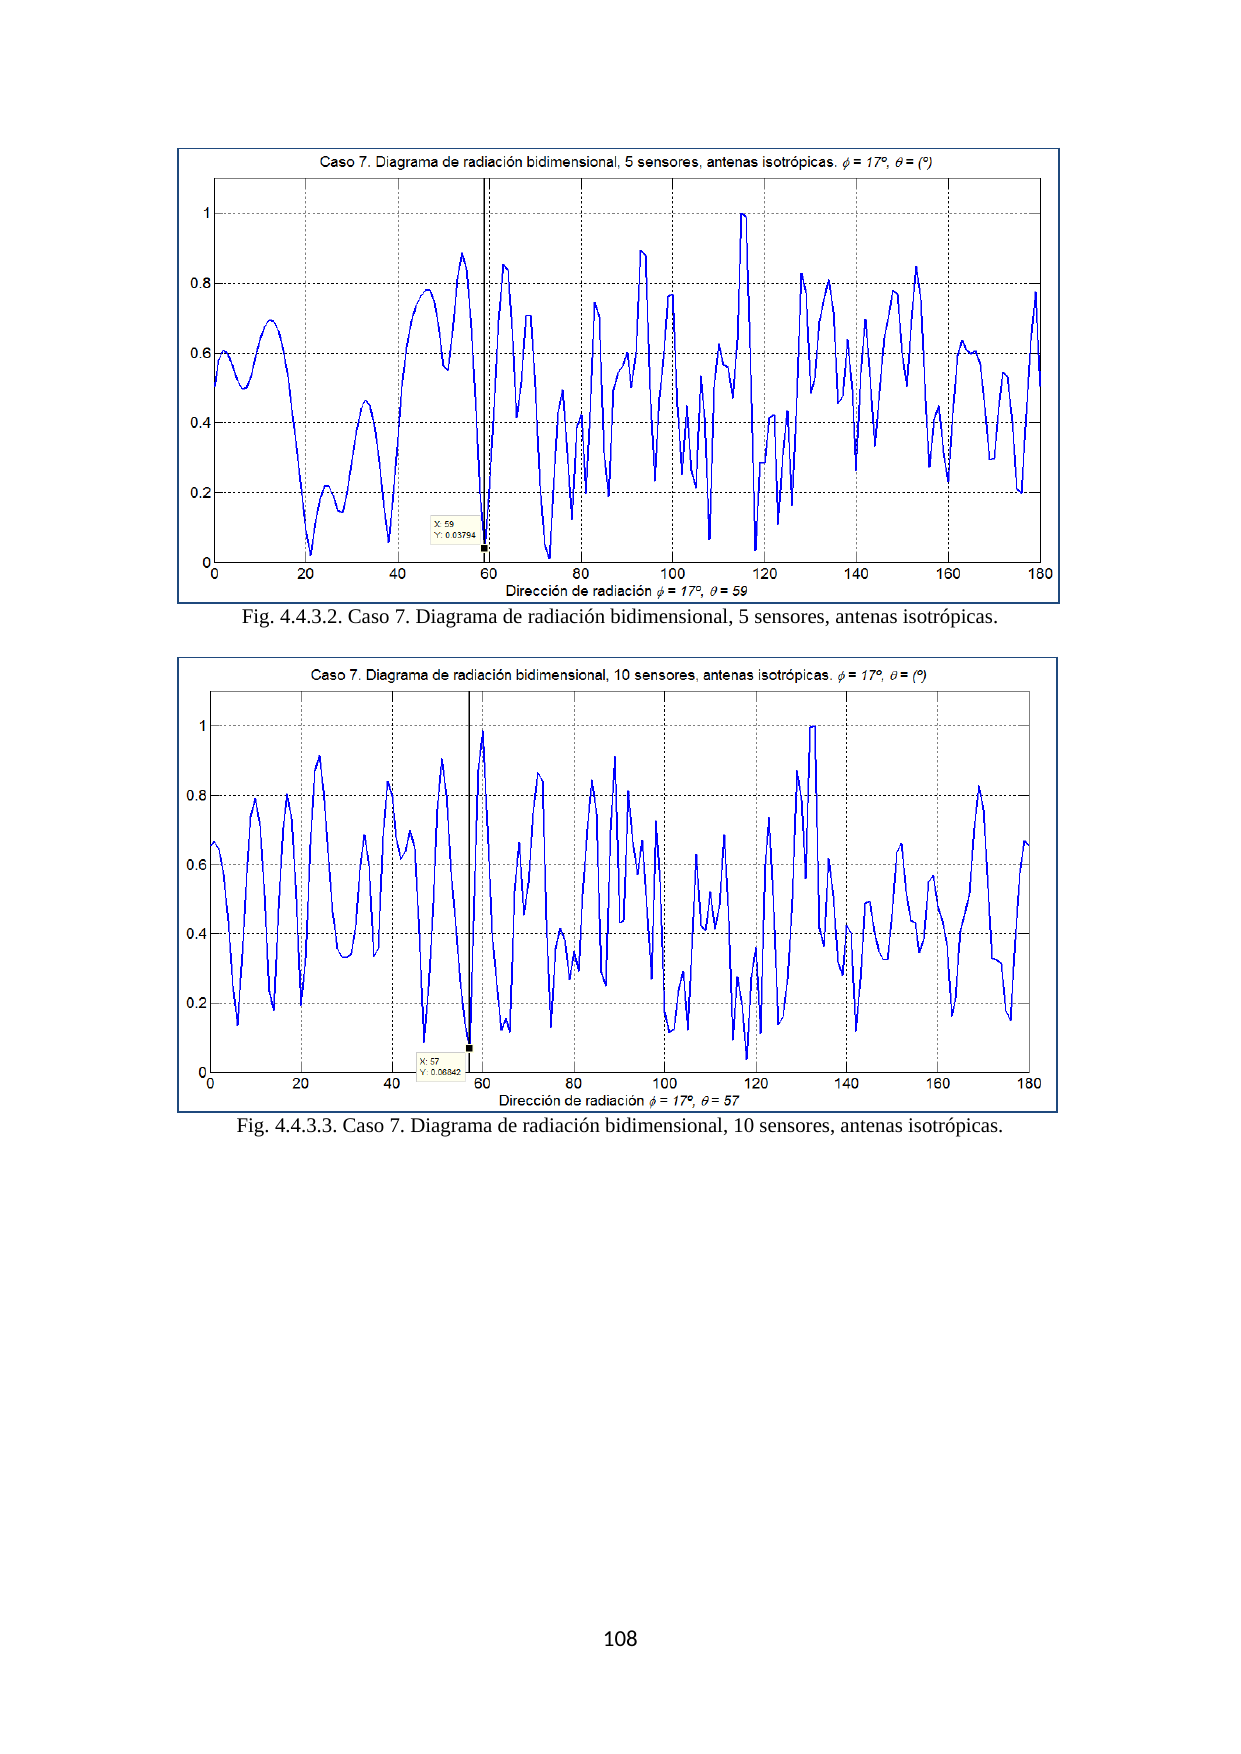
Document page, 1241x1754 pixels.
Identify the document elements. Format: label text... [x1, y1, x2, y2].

text Fig. 4.4.3.3. Caso 7. Diagrama de radiación bidimensional, 10 sensores, antenas isotrópicas. [177, 1113, 1063, 1137]
picture [179, 658, 1056, 1111]
picture [179, 149, 1058, 602]
text Fig. 4.4.3.2. Caso 7. Diagrama de radiación bidimensional, 5 sensores, antenas isotrópicas. [177, 604, 1063, 628]
